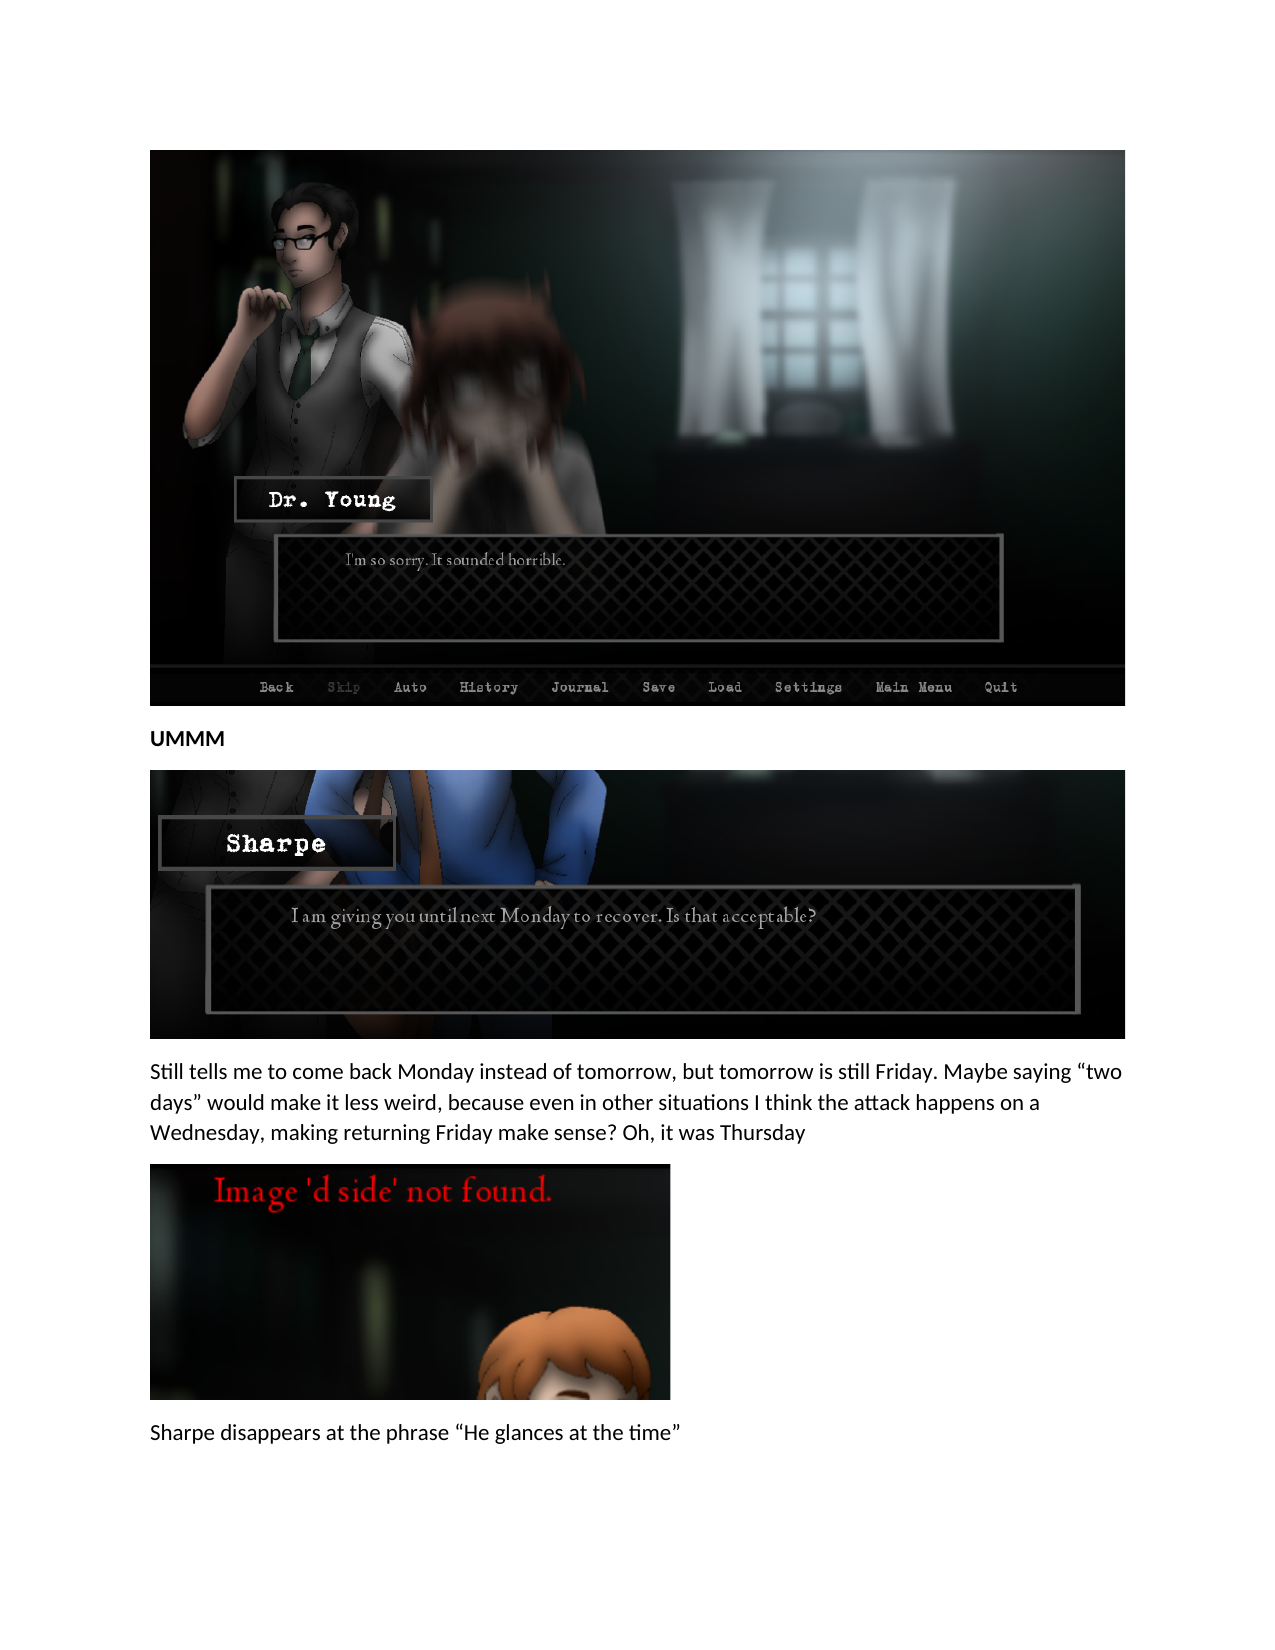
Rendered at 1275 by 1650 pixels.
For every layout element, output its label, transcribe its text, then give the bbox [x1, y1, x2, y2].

picture [150, 150, 1125, 706]
picture [150, 1164, 671, 1400]
text Sharpe disappears at the phrase “He glances at the time” [150, 1418, 1125, 1446]
picture [150, 770, 1125, 1039]
text UMMM [150, 724, 1125, 752]
text Still tells me to come back Monday instead of tomorrow, but tomorrow is still Friday. Maybe saying “two days” would make it less weird, because even in other situations I think the attack happens on a Wednesday, making returning Friday make sense? Oh, it was Thursday [150, 1057, 1125, 1146]
